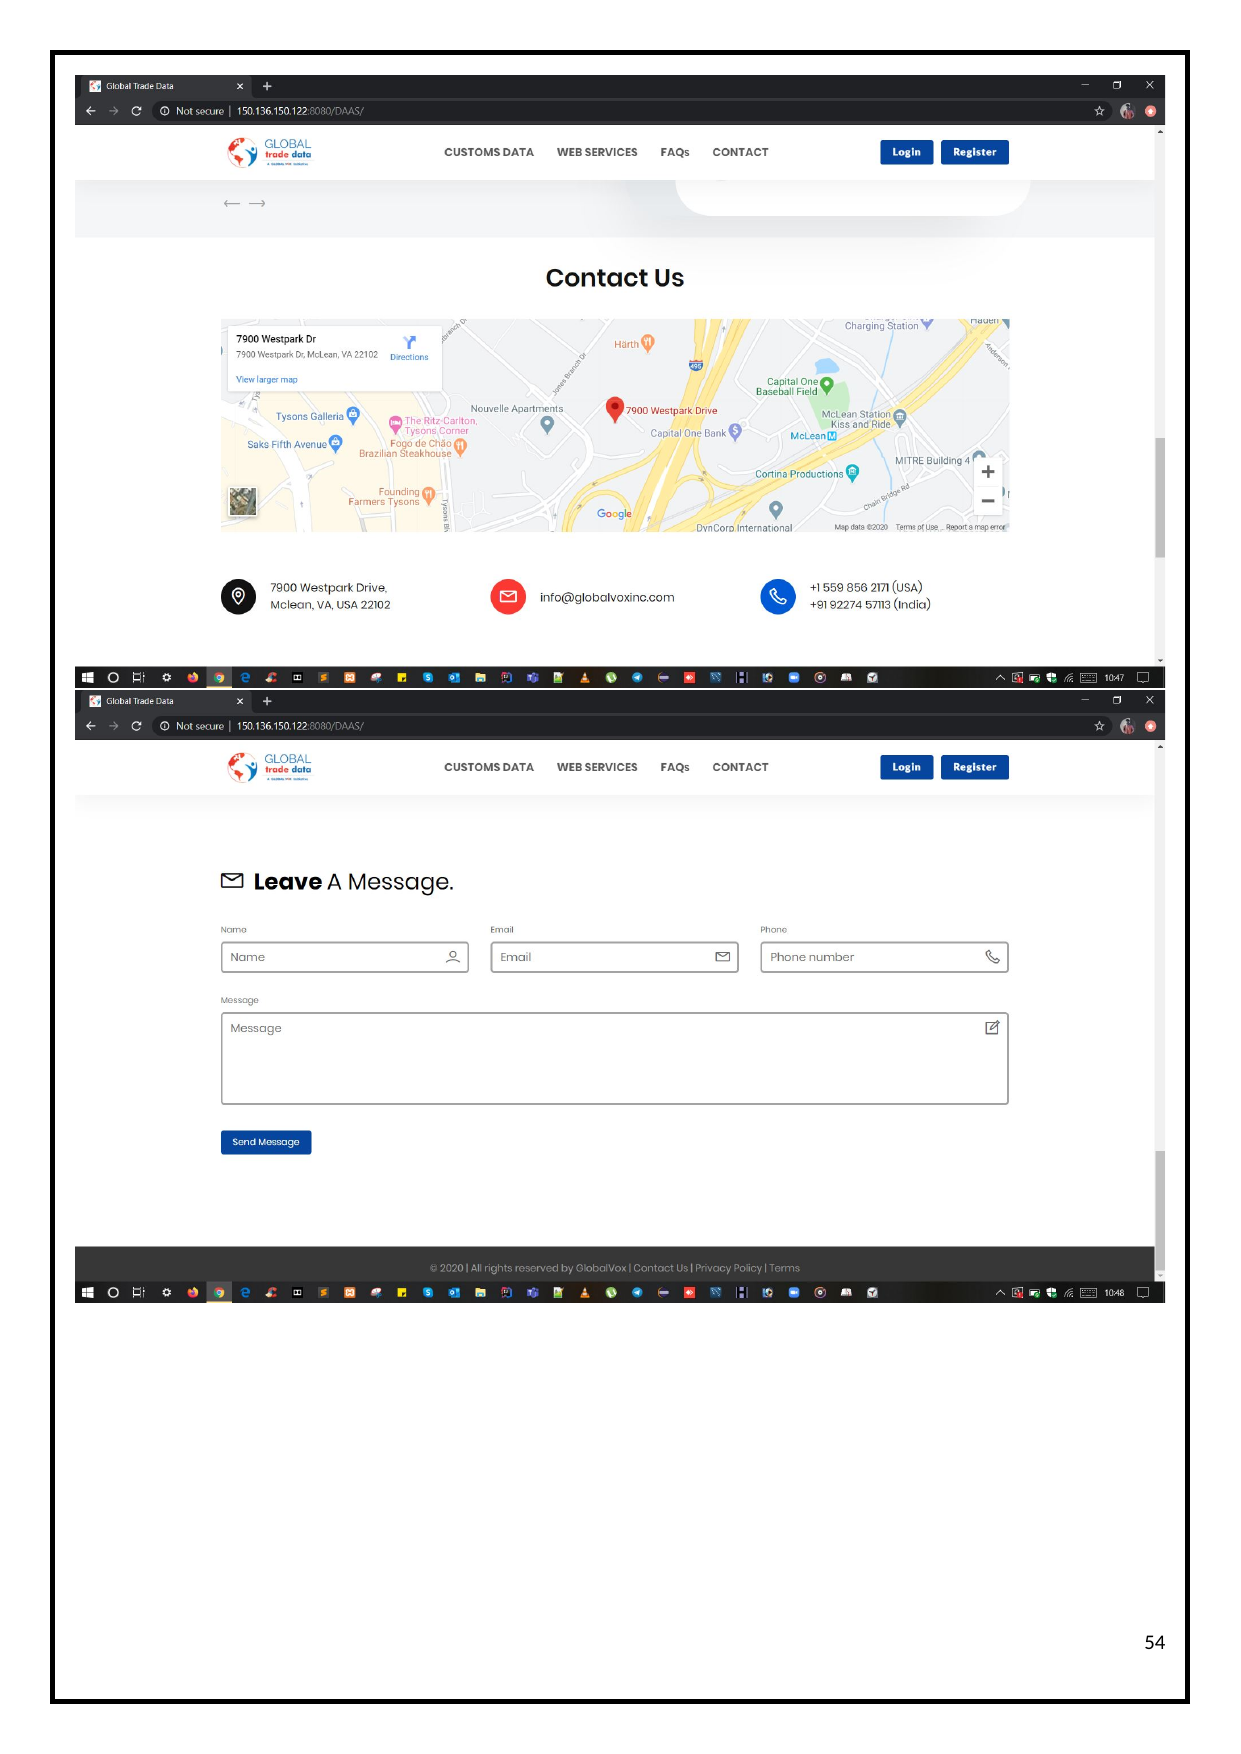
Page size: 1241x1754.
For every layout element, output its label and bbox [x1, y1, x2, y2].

picture [75, 690, 1166, 1303]
picture [75, 75, 1166, 688]
